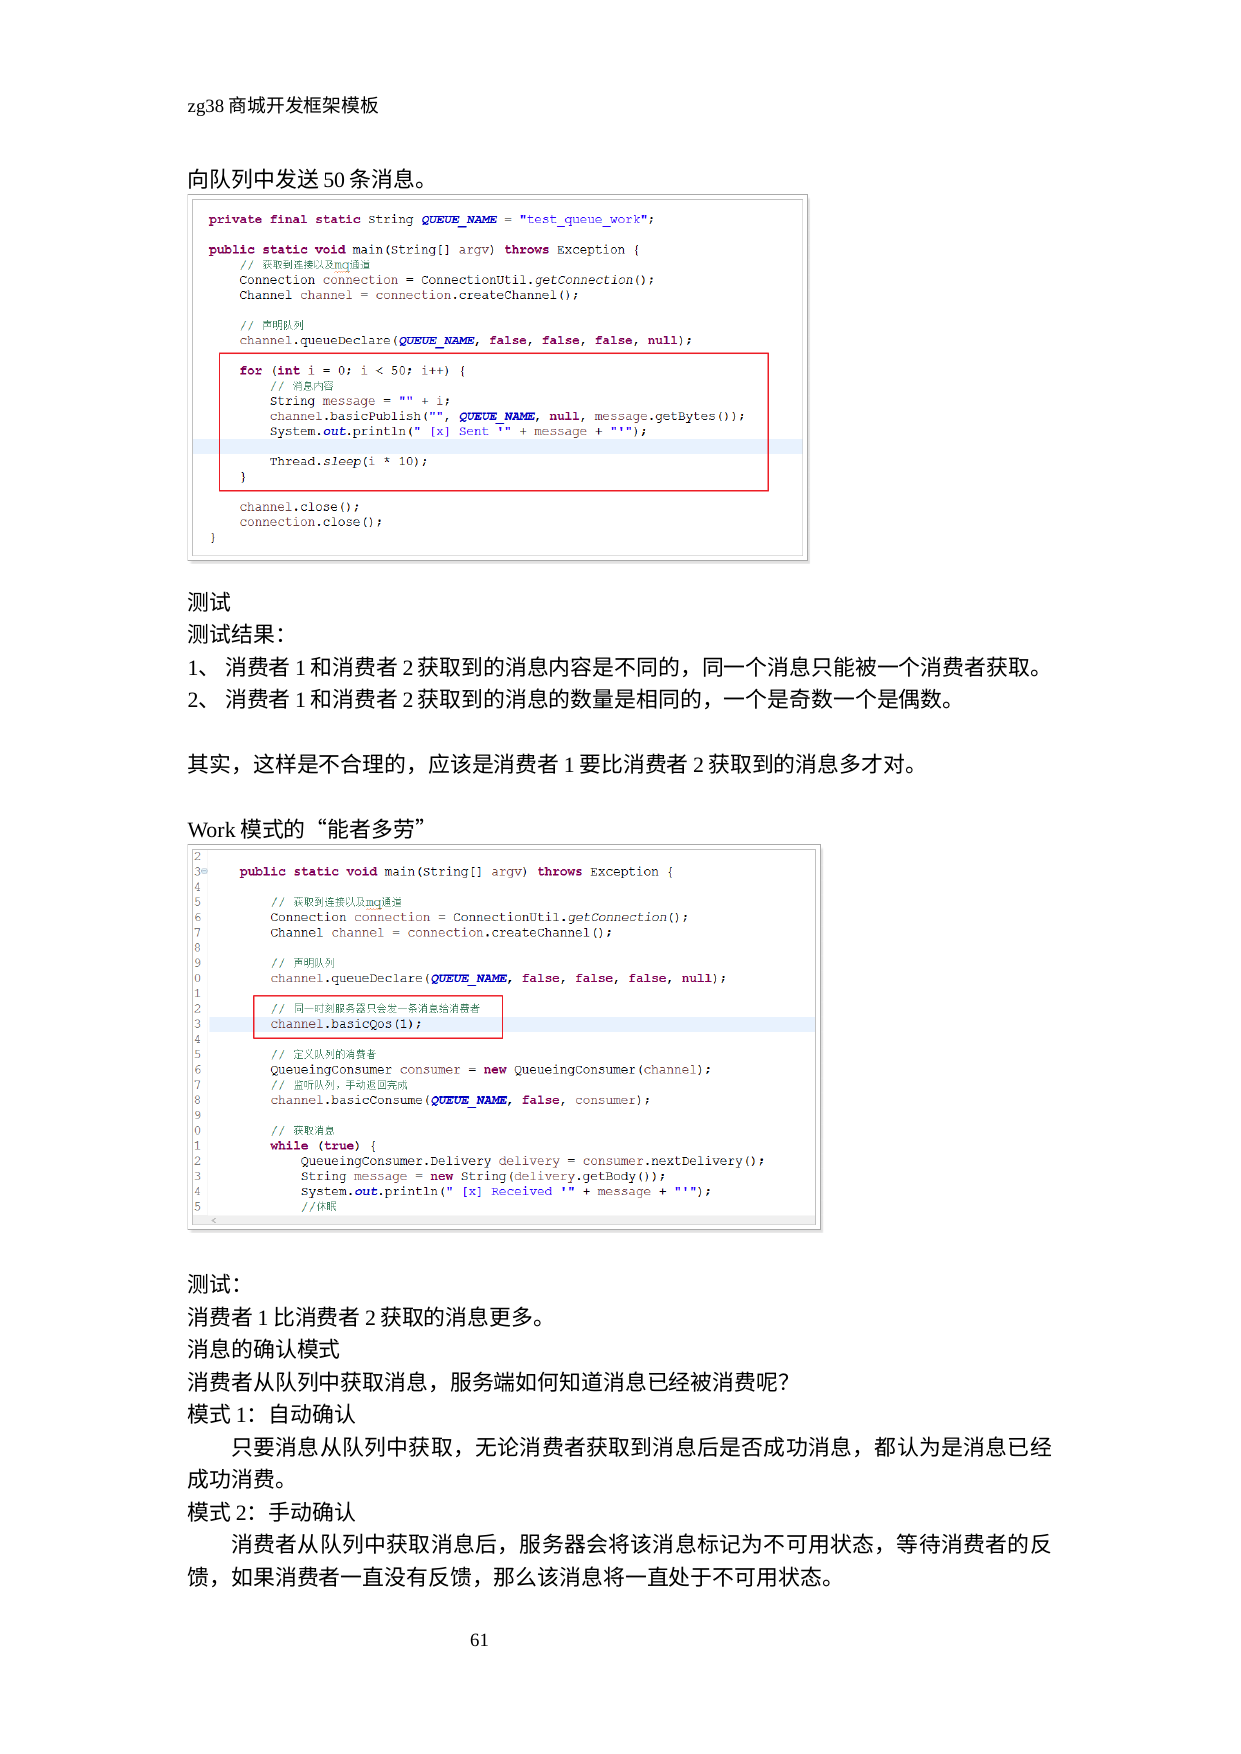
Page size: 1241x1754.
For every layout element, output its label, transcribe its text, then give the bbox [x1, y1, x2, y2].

text 测试结果： [187, 617, 1053, 649]
text 测试 [187, 584, 1053, 617]
list 消费者1和消费者2获取到的消息的数量是相同的，一个是奇数一个是偶数。 [187, 682, 1053, 714]
text 消费者1比消费者2获取的消息更多。 [187, 1299, 1053, 1332]
text 测试： [187, 1267, 1053, 1299]
text 模式2：手动确认 [187, 1494, 1053, 1527]
list 消费者1和消费者2获取到的消息内容是不同的，同一个消息只能被一个消费者获取。 [187, 649, 1053, 682]
text 消费者从队列中获取消息后，服务器会将该消息标记为不可用状态，等待消费者的反馈，如果消费者一直没有反馈，那么该消息将一直处于不可用状态。 [187, 1527, 1053, 1592]
text 模式1：自动确认 [187, 1397, 1053, 1429]
text 消息的确认模式 [187, 1332, 1053, 1364]
text 消费者从队列中获取消息，服务端如何知道消息已经被消费呢？ [187, 1364, 1053, 1397]
text Work模式的“能者多劳” [187, 812, 1053, 844]
text 只要消息从队列中获取，无论消费者获取到消息后是否成功消息，都认为是消息已经成功消费。 [187, 1429, 1053, 1494]
text 其实，这样是不合理的，应该是消费者1要比消费者2获取到的消息多才对。 [187, 747, 1053, 779]
text 向队列中发送50条消息。 [187, 162, 1053, 194]
picture [187, 194, 811, 564]
picture [187, 844, 824, 1233]
